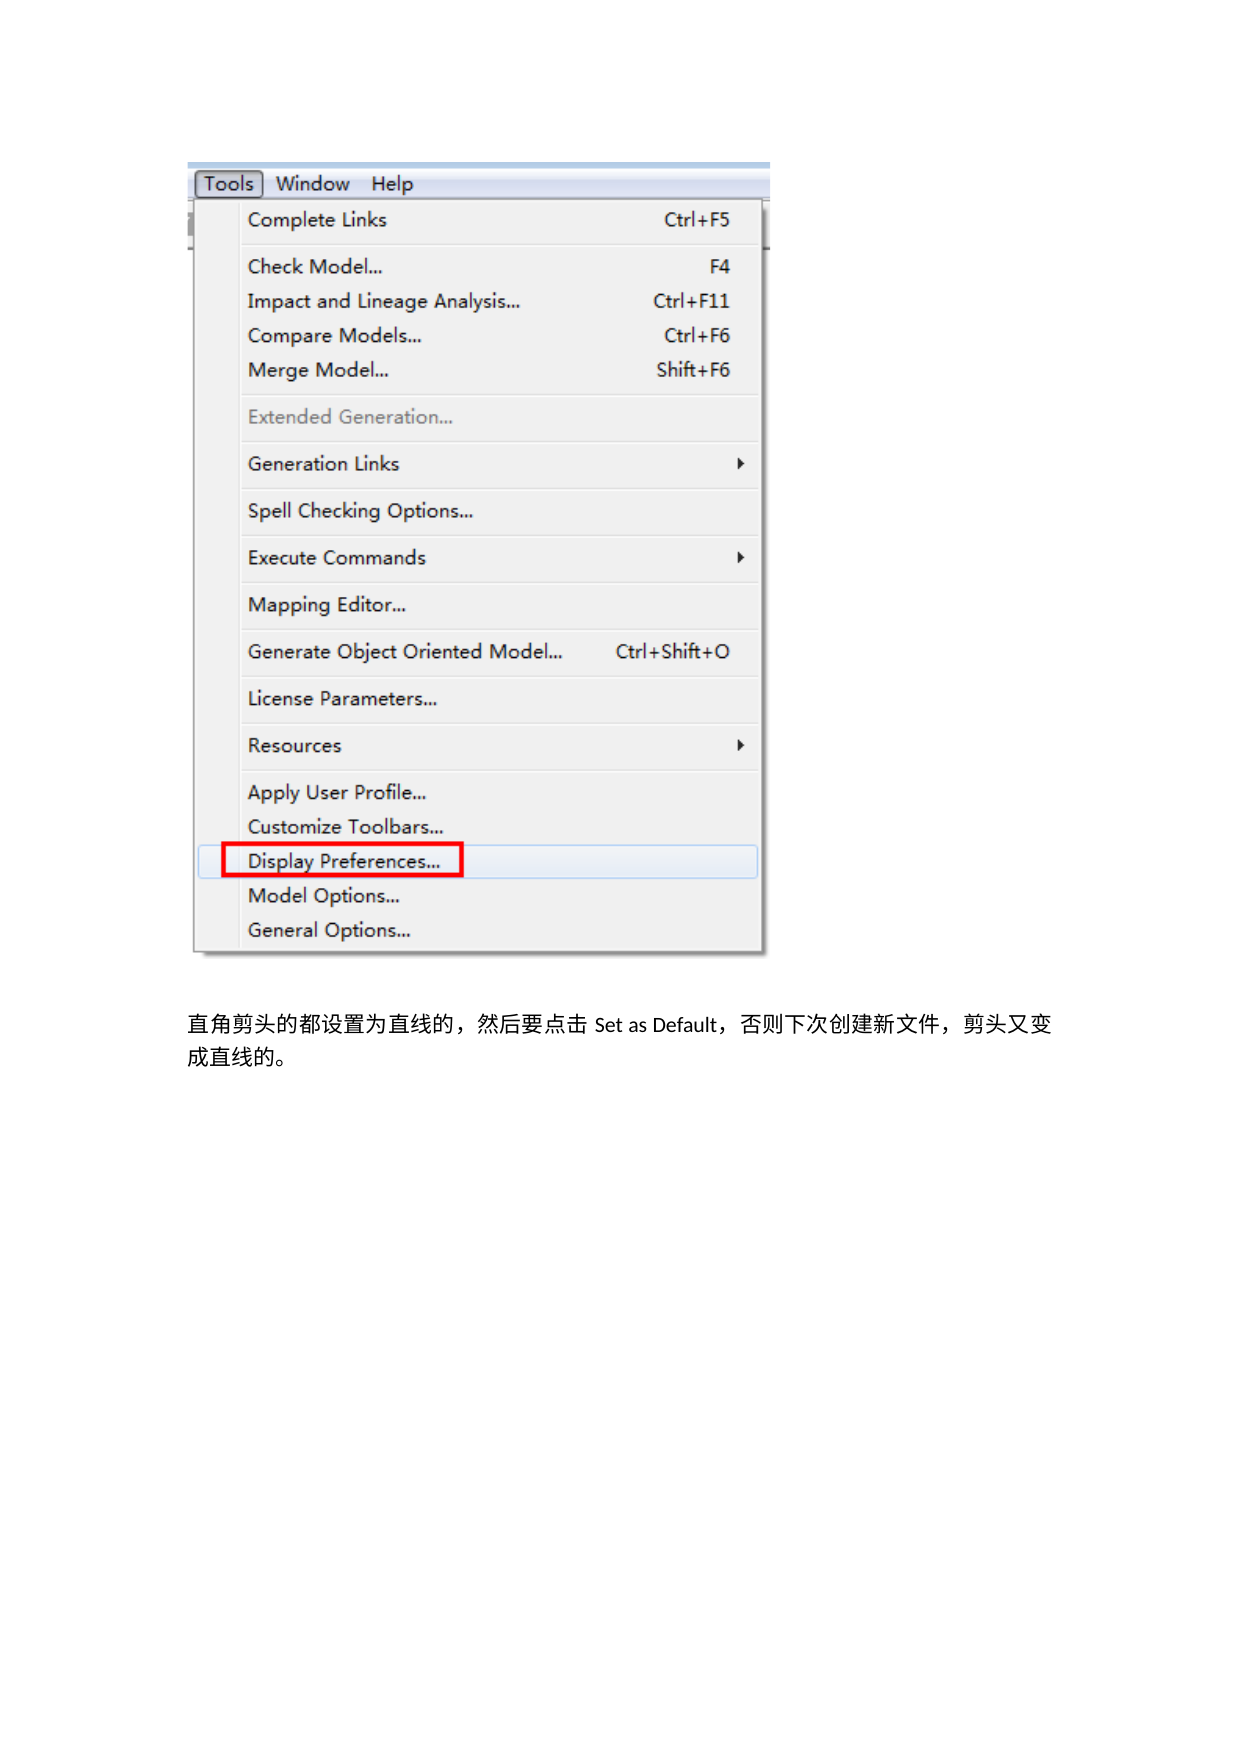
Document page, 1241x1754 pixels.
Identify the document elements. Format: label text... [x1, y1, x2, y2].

text 直角剪头的都设置为直线的，然后要点击Set as Default，否则下次创建新文件，剪头又变成直线的。 [187, 1007, 1053, 1072]
picture [187, 162, 771, 959]
